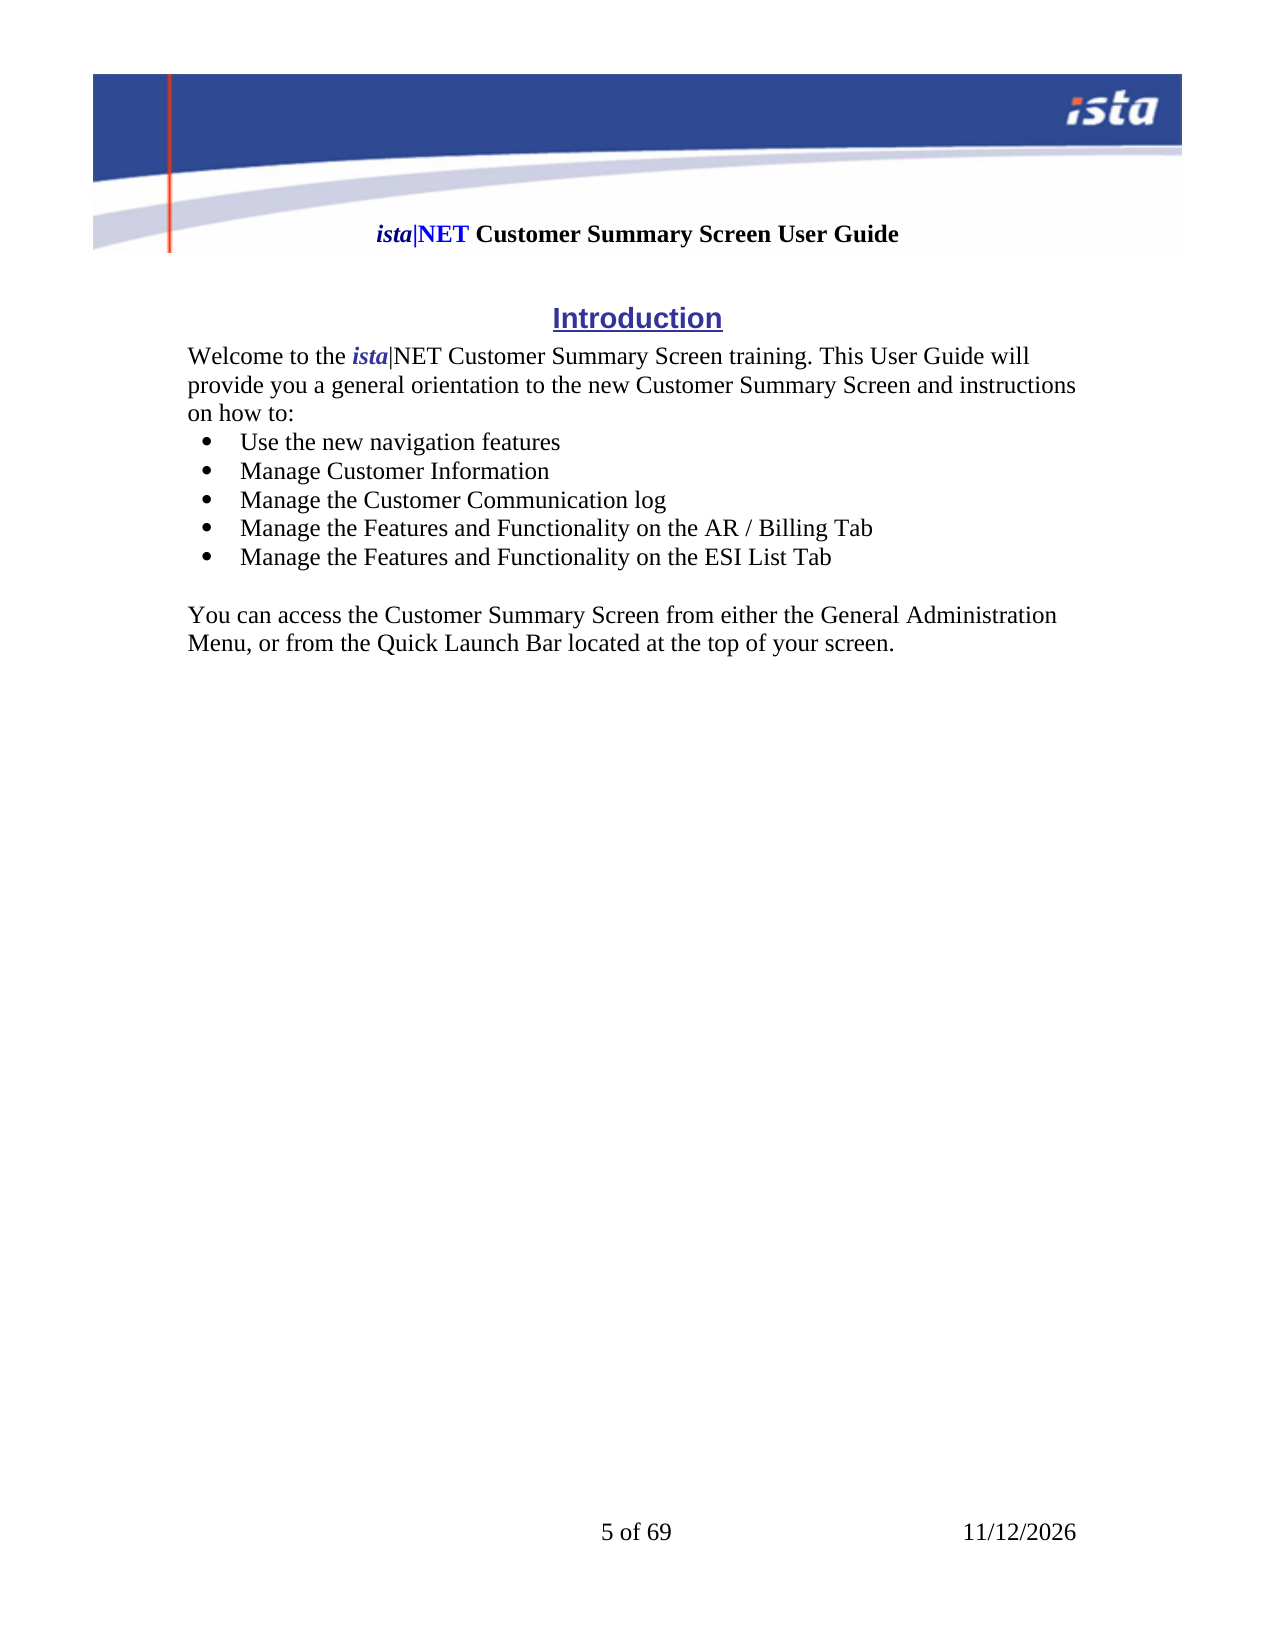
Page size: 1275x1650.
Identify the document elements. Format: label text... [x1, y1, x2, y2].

picture [93, 74, 1182, 253]
list Manage the Features and Functionality on the ESI List Tab [202, 542, 1087, 571]
text Welcome to the ista|NET Customer Summary Screen training. This User Guide will provide you a general orientation to the new Customer Summary Screen and instructions on how to: [187, 341, 1087, 427]
text You can access the Customer Summary Screen from either the General Administration Menu, or from the Quick Launch Bar located at the top of your screen. [187, 600, 1087, 657]
list Use the new navigation features [202, 427, 1087, 456]
list Manage the Features and Functionality on the AR / Billing Tab [202, 513, 1087, 542]
subtitle Introduction [187, 301, 1087, 335]
list Manage the Customer Communication log [202, 485, 1087, 513]
list Manage Customer Information [202, 456, 1087, 485]
